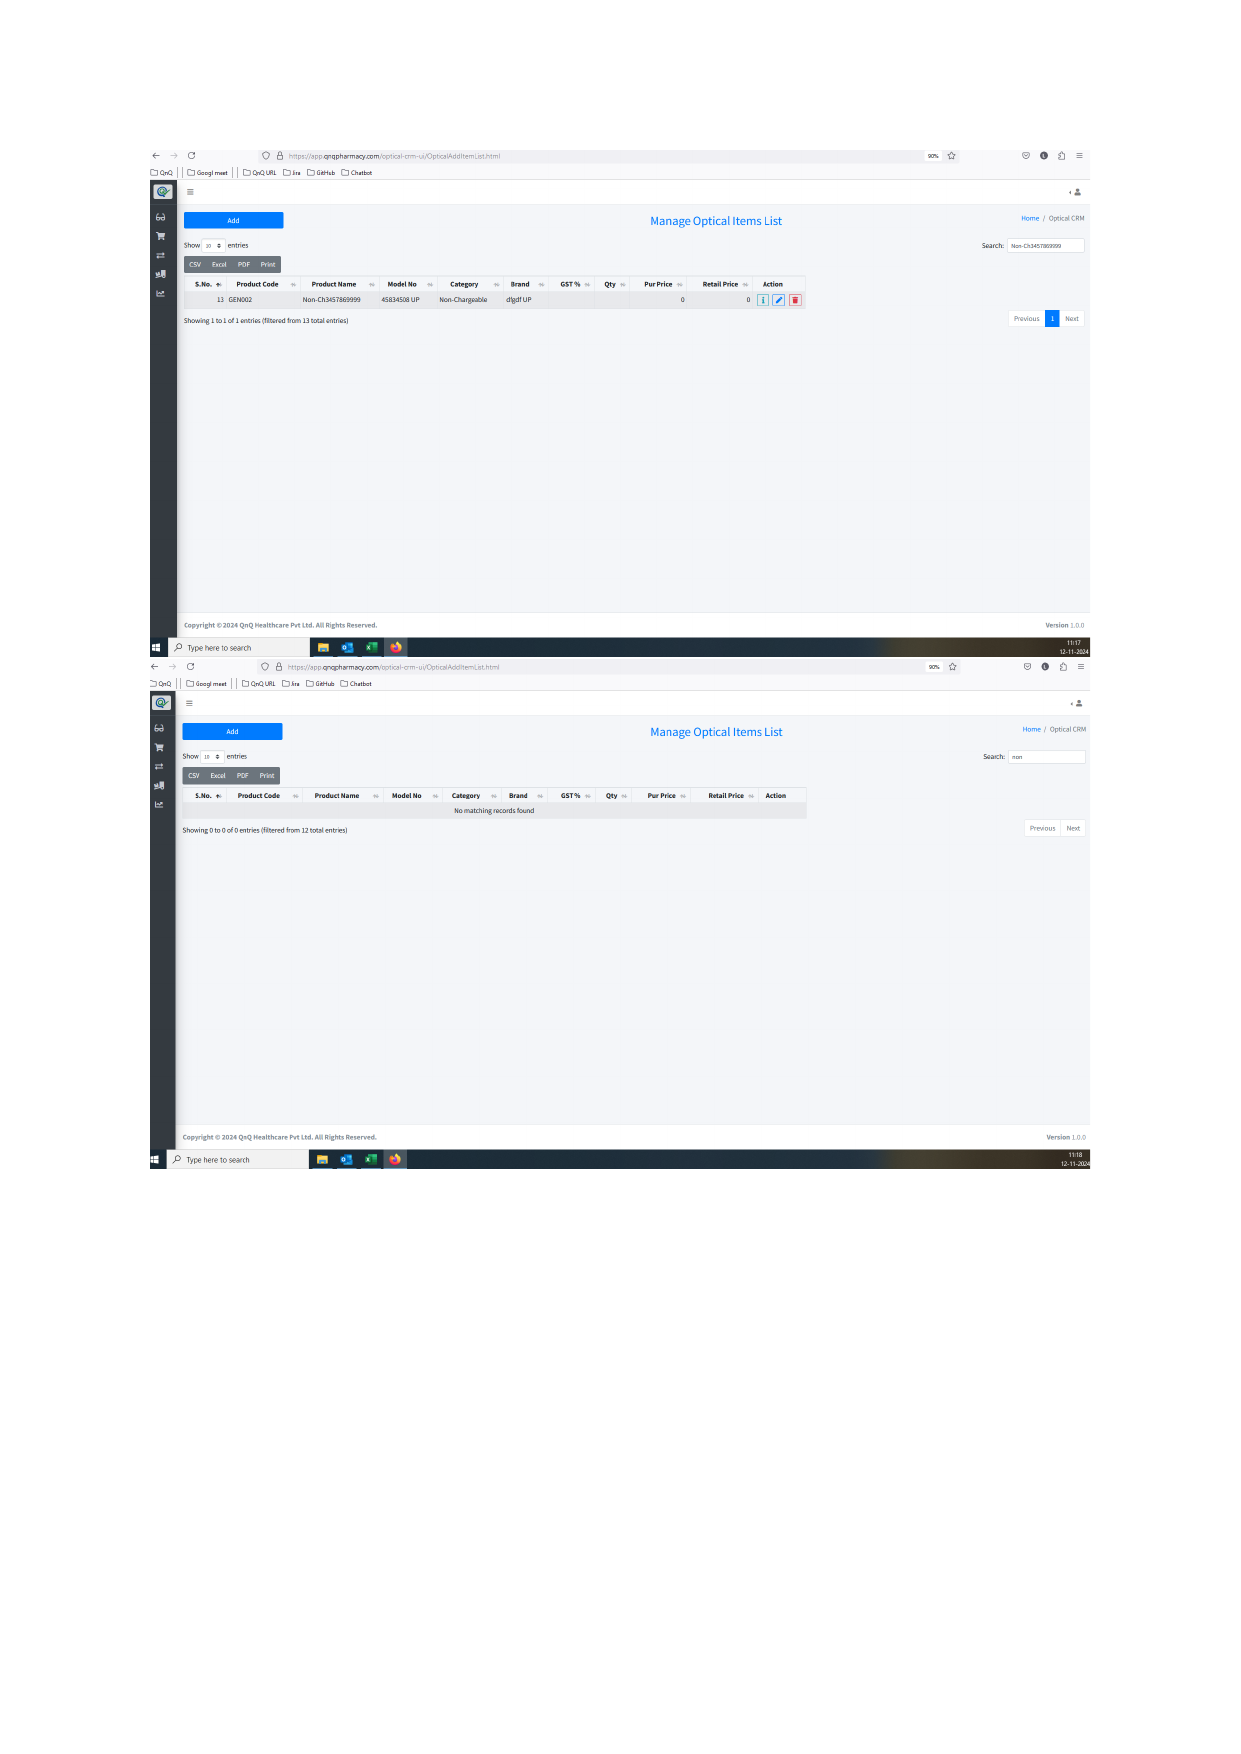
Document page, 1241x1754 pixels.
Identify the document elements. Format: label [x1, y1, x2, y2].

picture [150, 659, 1091, 1169]
picture [150, 150, 1091, 657]
